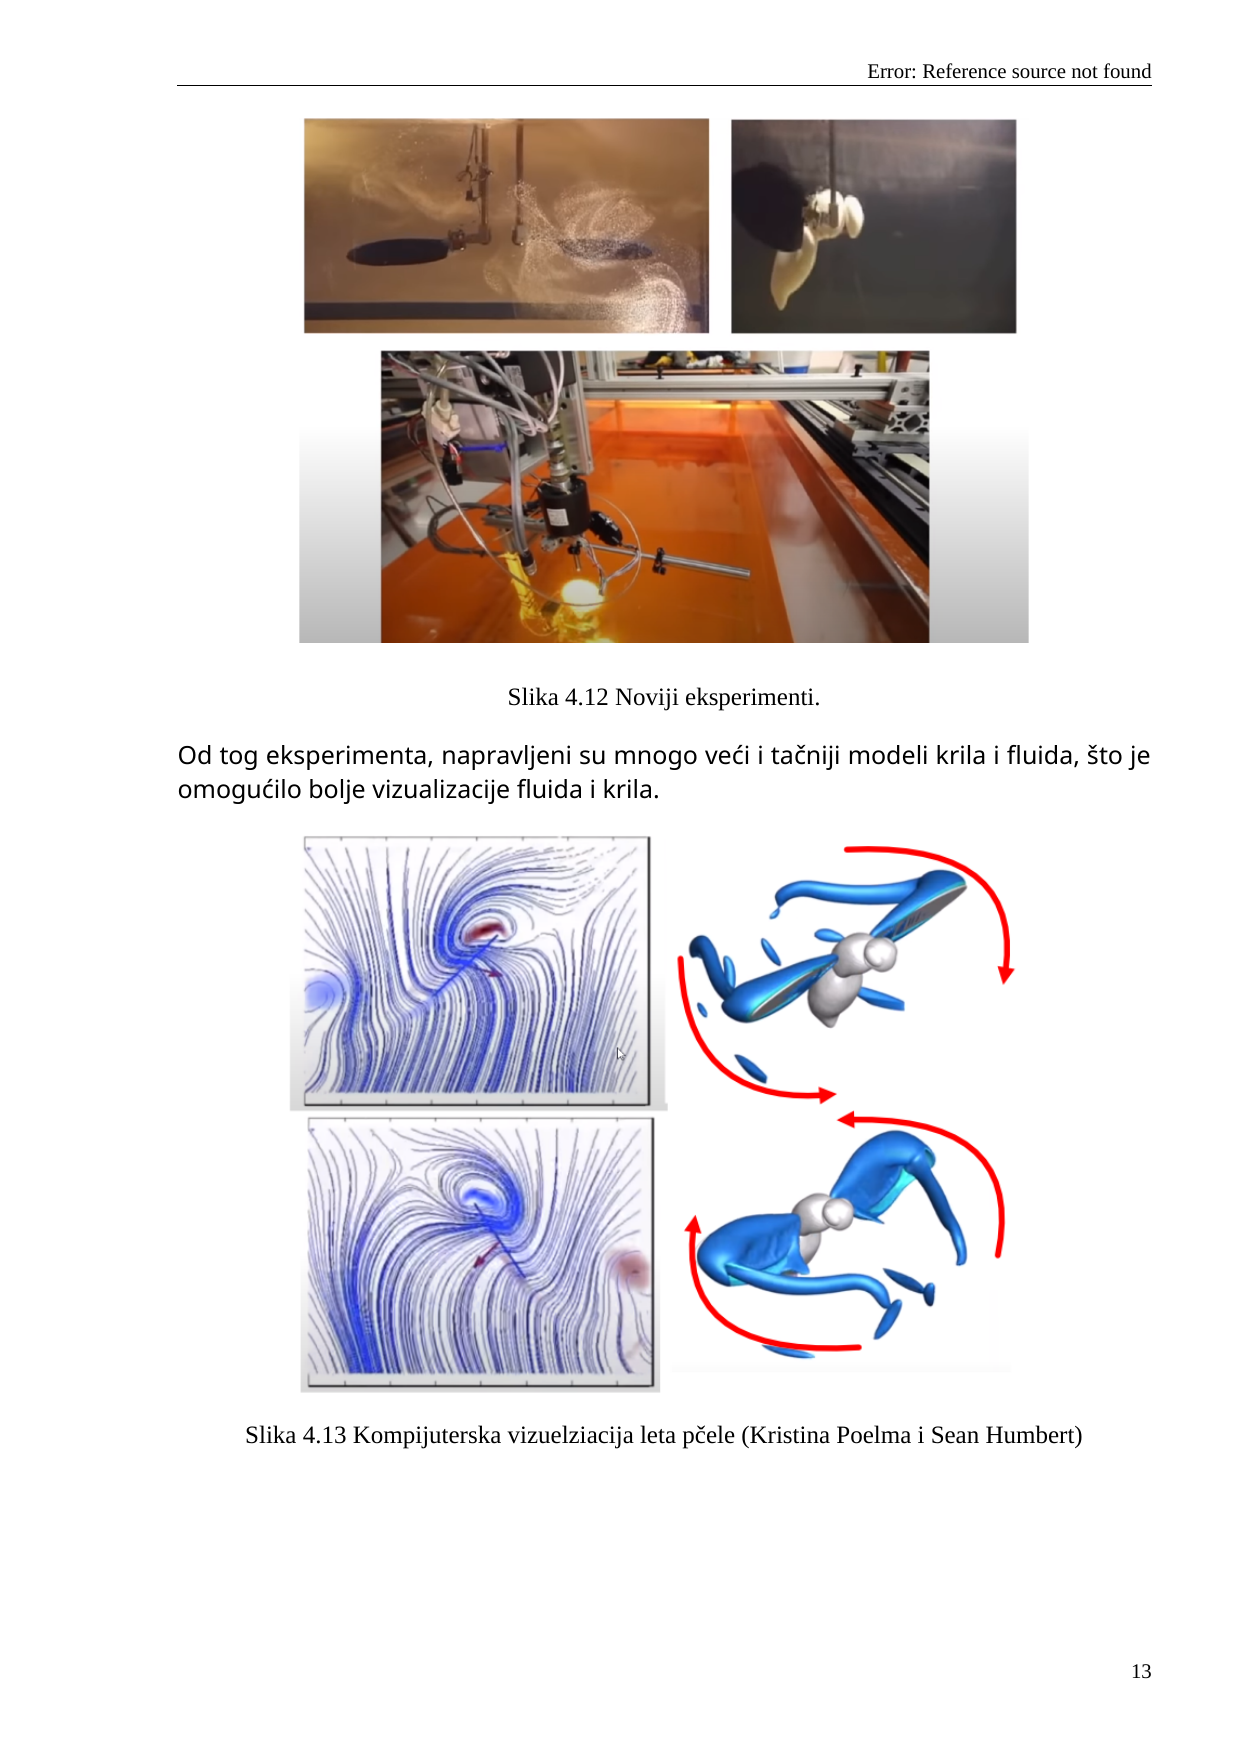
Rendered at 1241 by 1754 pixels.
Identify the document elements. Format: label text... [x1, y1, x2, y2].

picture [299, 118, 1029, 643]
text Od tog eksperimenta, napravljeni su mnogo veći i tačniji modeli krila i fluida, što je omogućilo bolje vizualizacije fluida i krila. [177, 737, 1152, 805]
picture [279, 805, 1049, 1396]
